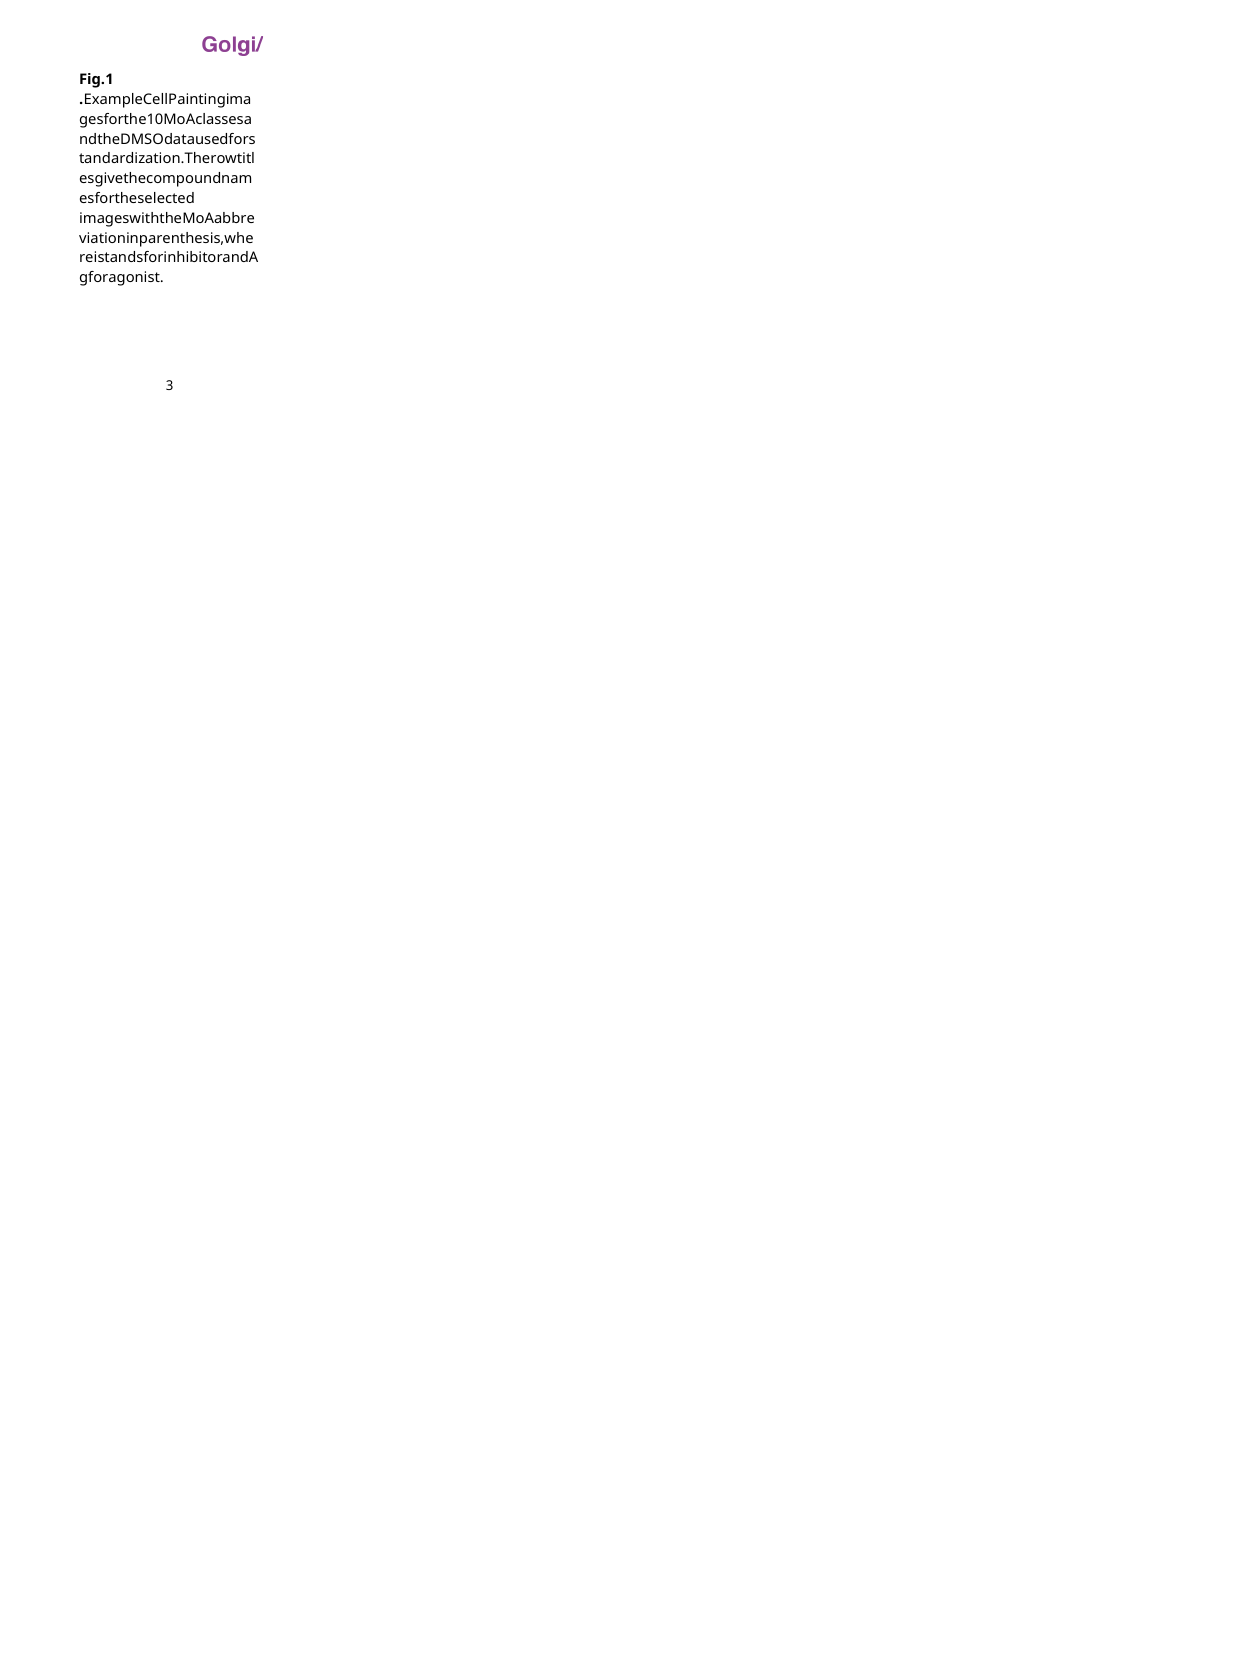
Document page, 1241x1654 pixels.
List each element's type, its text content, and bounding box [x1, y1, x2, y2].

text Fig.1.ExampleCellPaintingimagesforthe10MoAclassesandtheDMSOdatausedforstandardization.Therowtitlesgivethecompoundnamesfortheselected imageswiththeMoAabbreviationinparenthesis,whereistandsforinhibitorandAgforagonist. [79, 69, 260, 287]
text 3 [79, 371, 260, 395]
picture [200, 35, 264, 56]
